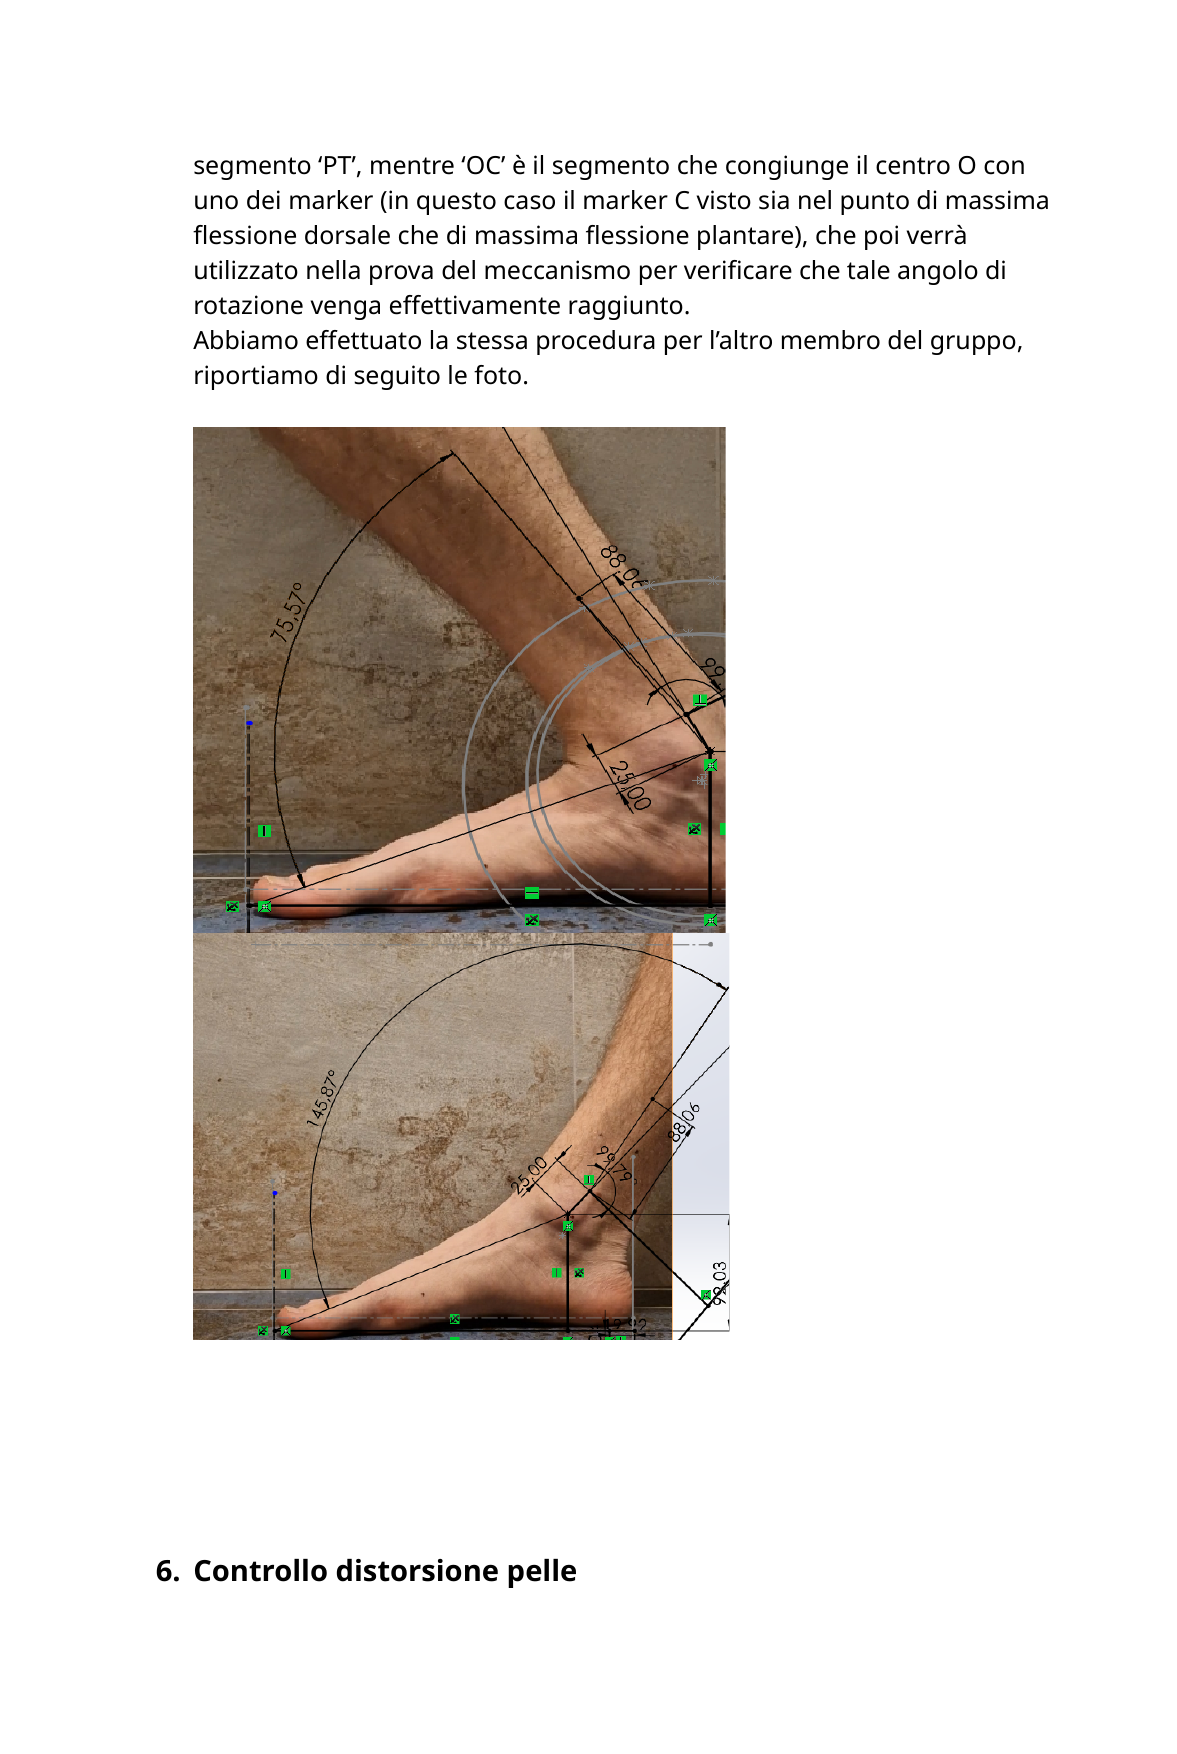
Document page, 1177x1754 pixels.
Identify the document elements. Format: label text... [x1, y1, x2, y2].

list Abbiamo effettuato la stessa procedura per l’altro membro del gruppo, riportiamo di seguito le foto. [193, 323, 1058, 392]
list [193, 148, 1058, 322]
picture [193, 427, 730, 1340]
list Controllo distorsione pelle [156, 1550, 1058, 1590]
